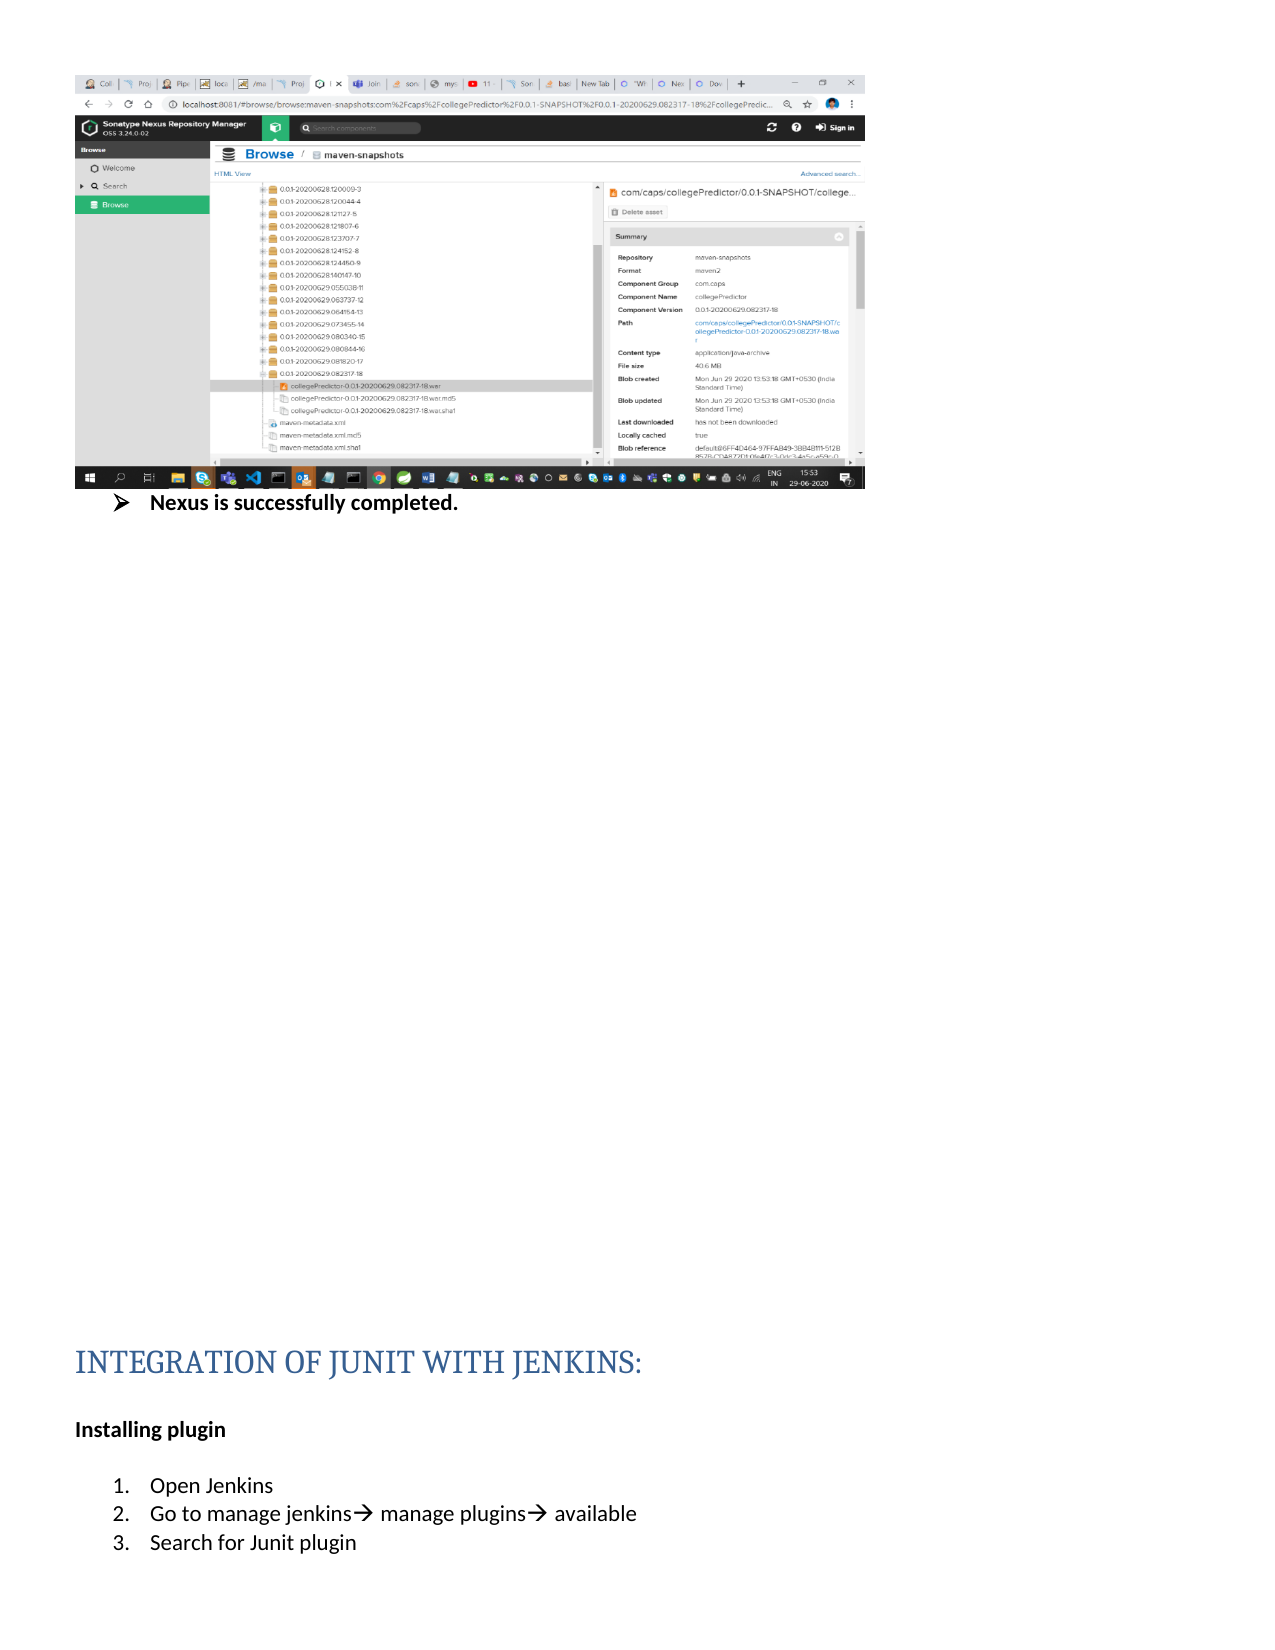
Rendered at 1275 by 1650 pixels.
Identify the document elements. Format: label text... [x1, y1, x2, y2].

list Nexus is successfully completed. [112, 488, 1200, 517]
list Go to manage jenkins manage plugins available [112, 1499, 1200, 1528]
subtitle INTEGRATION OF JUNIT WITH JENKINS: [75, 1343, 1200, 1382]
picture [75, 75, 865, 489]
list Open Jenkins [112, 1472, 1200, 1499]
list Search for Junit plugin [112, 1528, 1200, 1556]
text Installing plugin [75, 1416, 1200, 1443]
